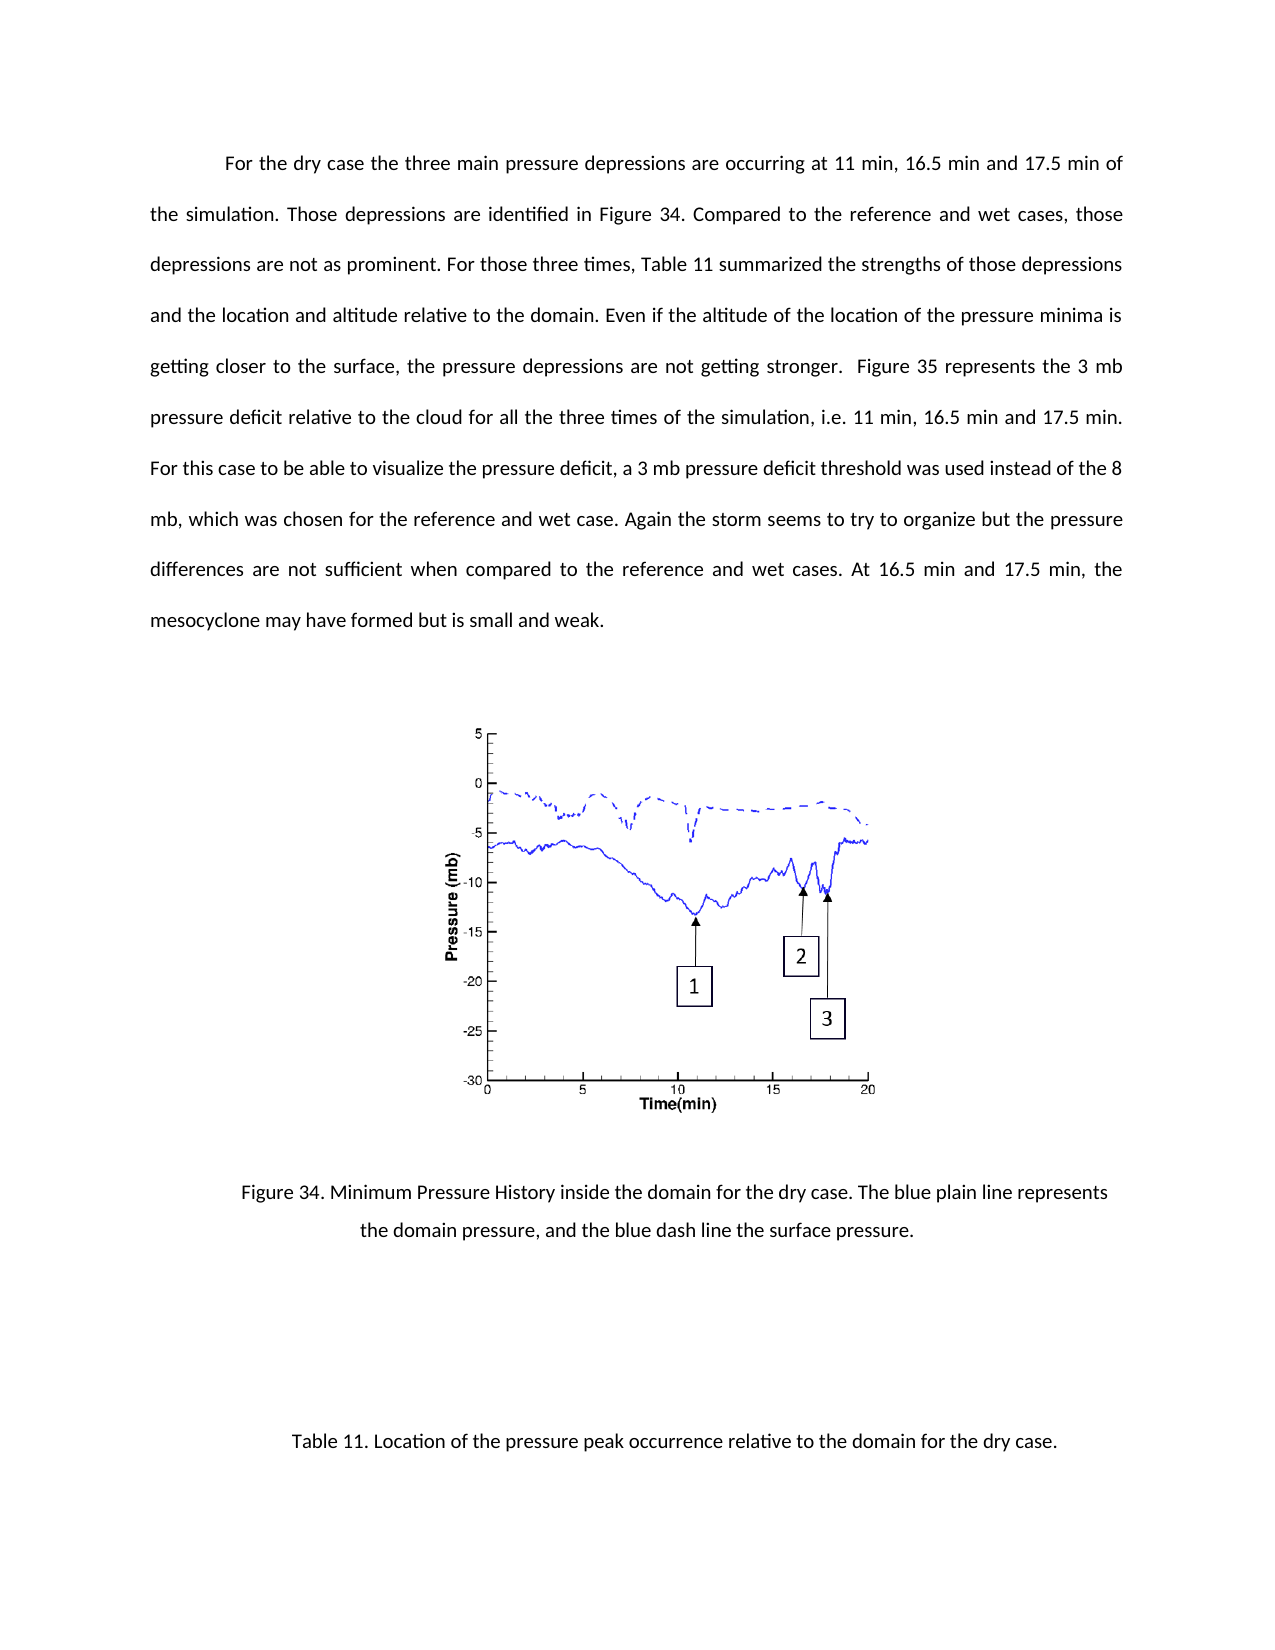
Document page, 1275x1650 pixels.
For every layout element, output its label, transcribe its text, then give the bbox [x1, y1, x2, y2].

text For the dry case the three main pressure depressions are occurring at 11 min, 16.5 min and 17.5 min of the simulation. Those depressions are identified in Figure 34. Compared to the reference and wet cases, those depressions are not as prominent. For those three times, Table 11 summarized the strengths of those depressions and the location and altitude relative to the domain. Even if the altitude of the location of the pressure minima is getting closer to the surface, the pressure depressions are not getting stronger. Figure 35 represents the 3 mb pressure deficit relative to the cloud for all the three times of the simulation, i.e. 11 min, 16.5 min and 17.5 min. For this case to be able to visualize the pressure deficit, a 3 mb pressure deficit threshold was used instead of the 8 mb, which was chosen for the reference and wet case. Again the storm seems to try to organize but the pressure differences are not sufficient when compared to the reference and wet cases. At 16.5 min and 17.5 min, the mesocyclone may have formed but is small and weak. [150, 150, 1125, 633]
text Figure 34. Minimum Pressure History inside the domain for the dry case. The blue plain line represents the domain pressure, and the blue dash line the surface pressure. [150, 1179, 1125, 1243]
text Table 11. Location of the pressure peak occurrence relative to the domain for the dry case. [150, 1428, 1125, 1454]
picture [421, 679, 929, 1130]
